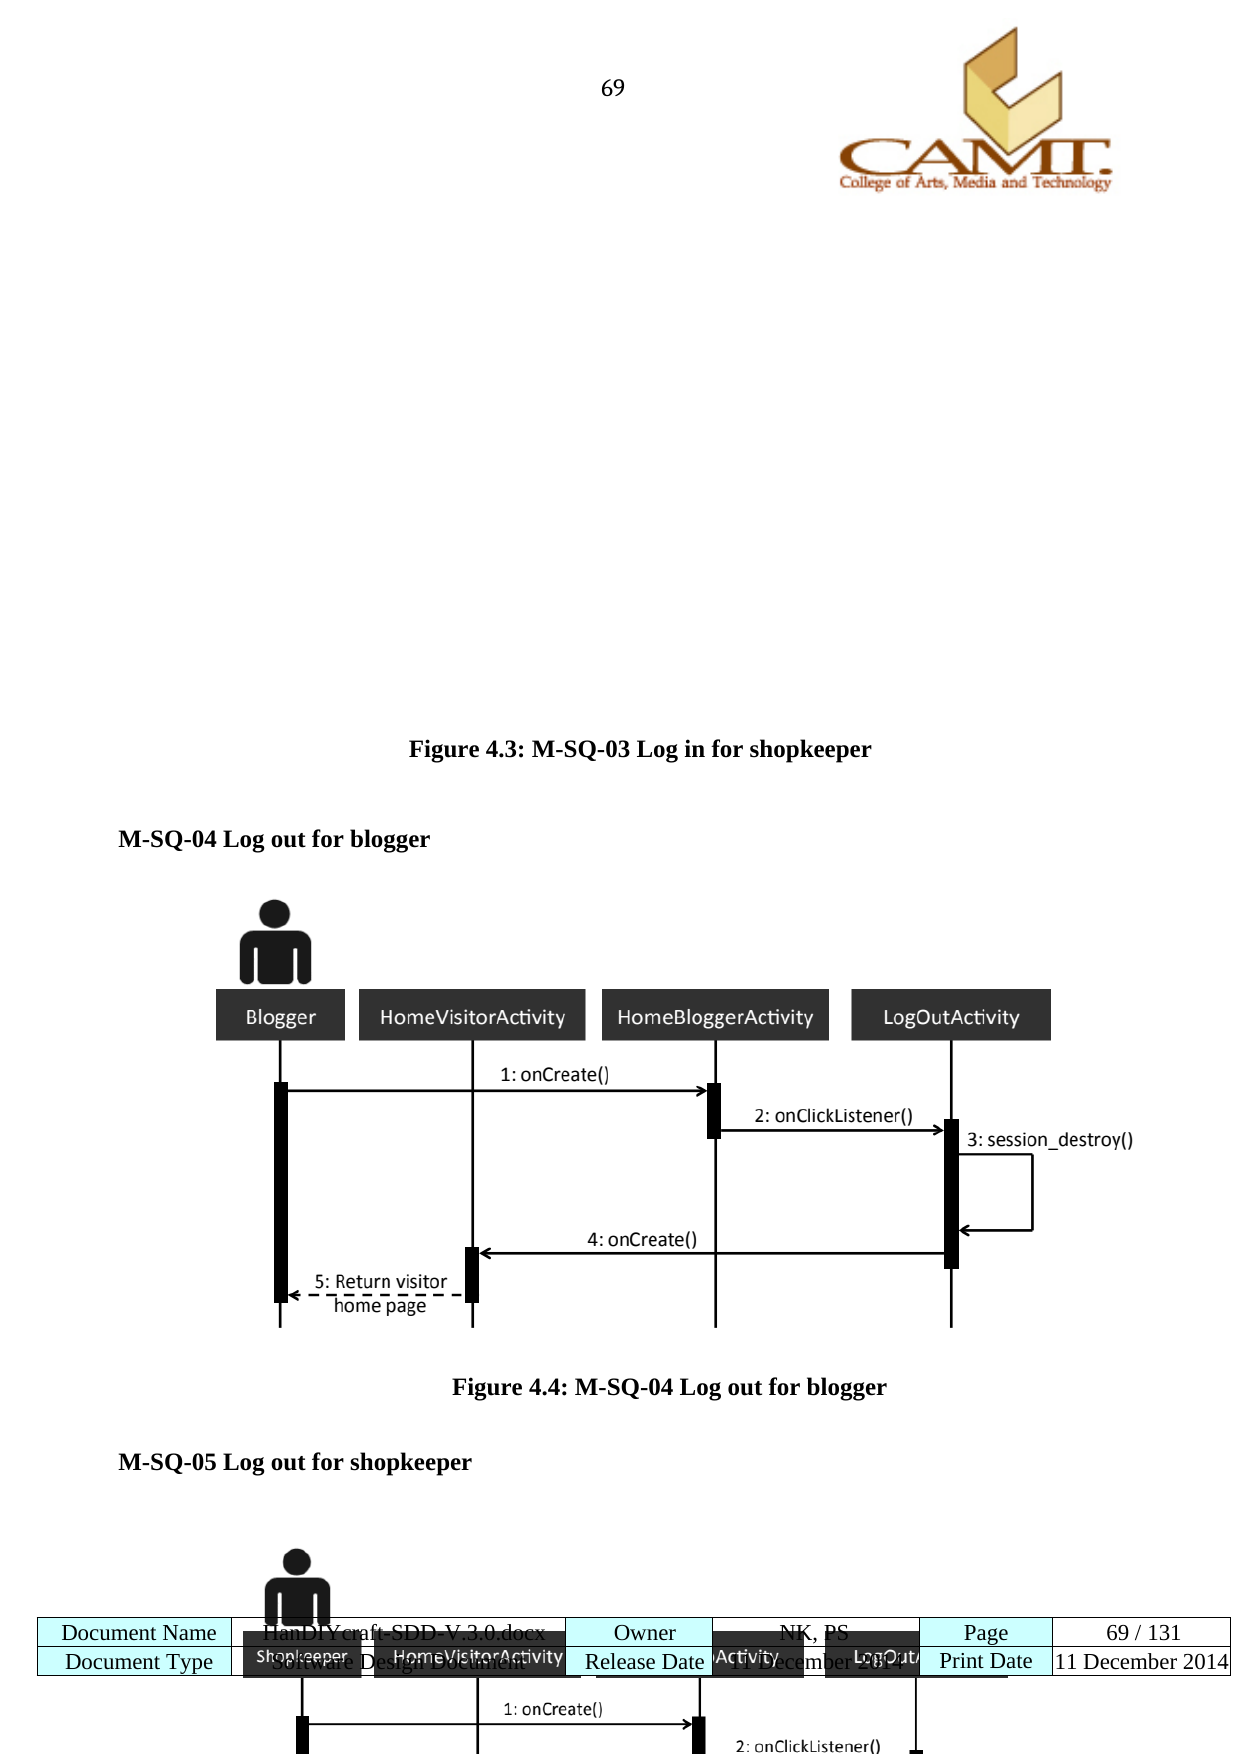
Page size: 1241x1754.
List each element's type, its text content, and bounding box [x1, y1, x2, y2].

text M-SQ-04 Log out for blogger [118, 824, 1108, 853]
picture [755, 18, 1221, 207]
text M-SQ-05 Log out for shopkeeper [118, 1447, 1108, 1476]
